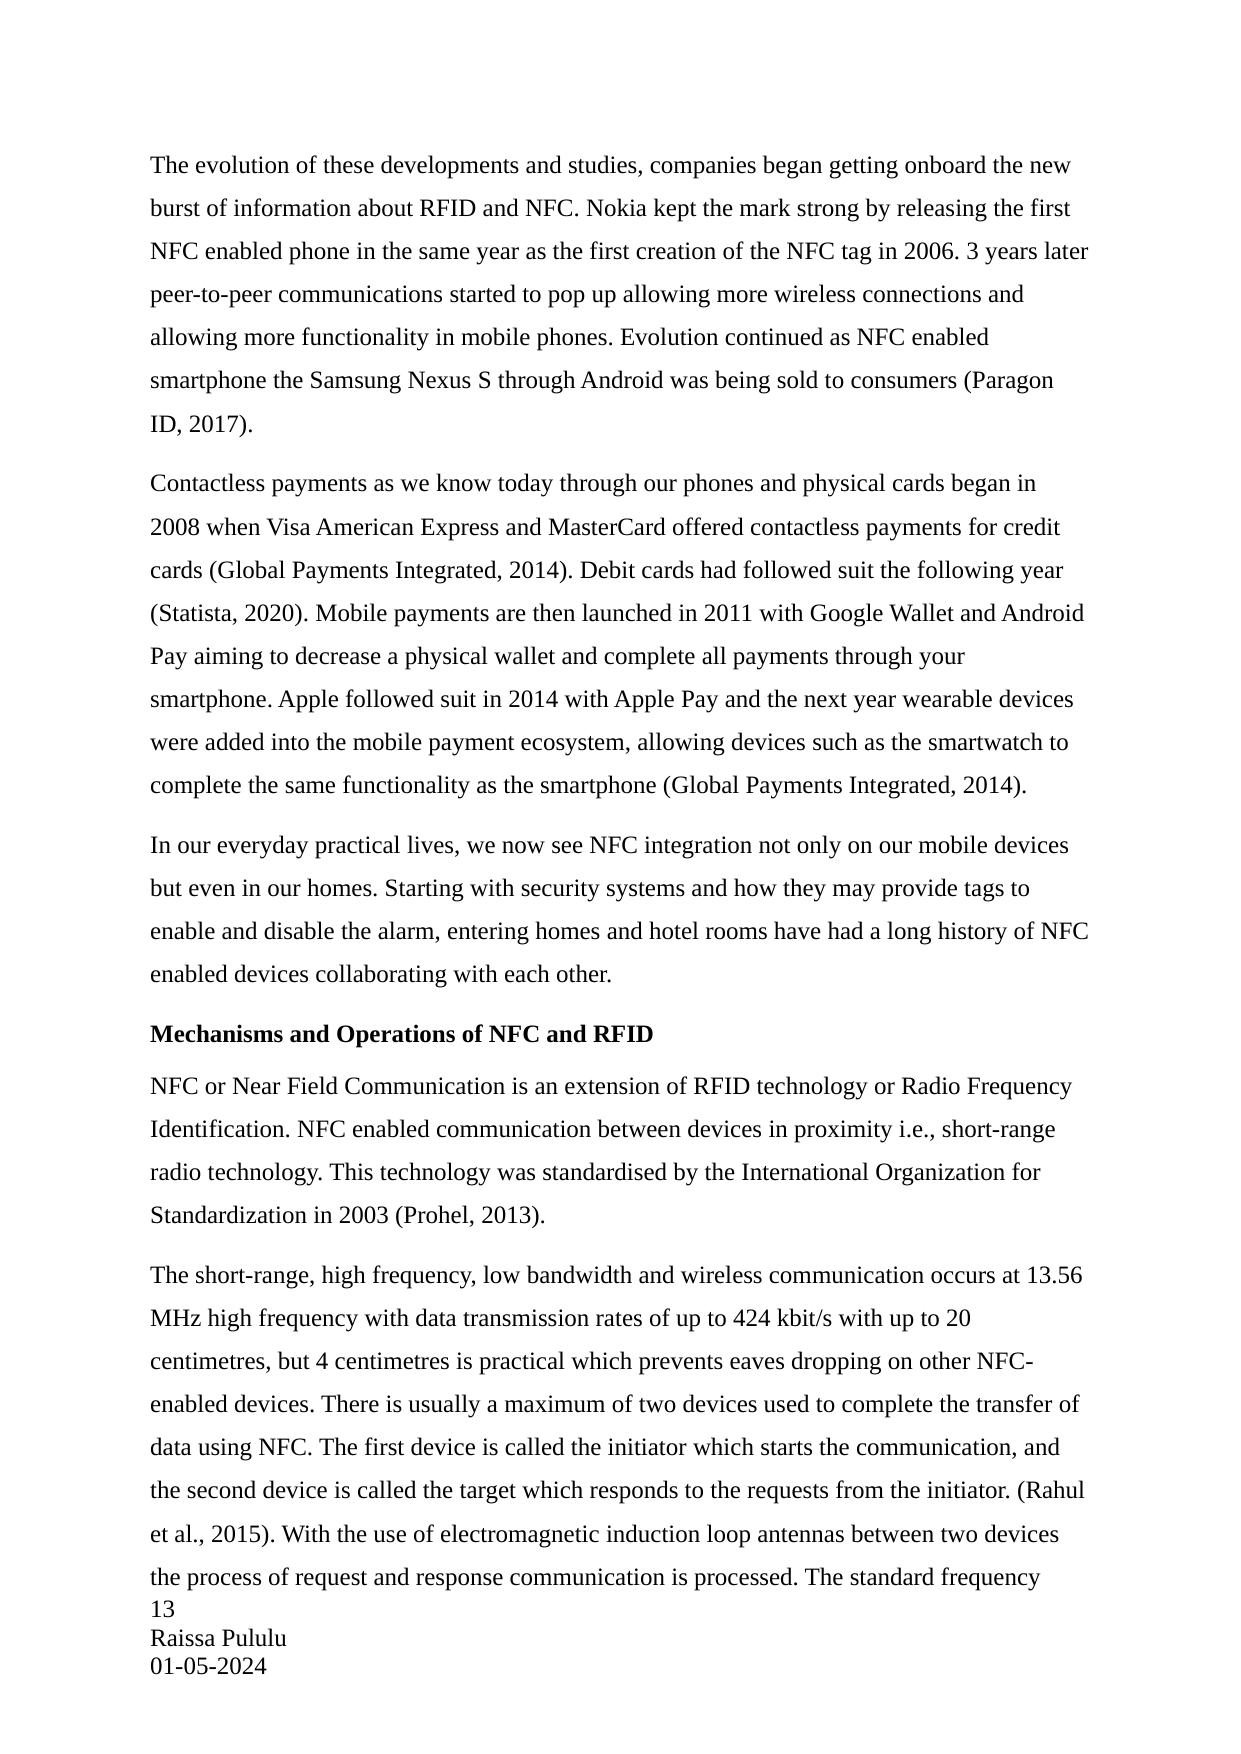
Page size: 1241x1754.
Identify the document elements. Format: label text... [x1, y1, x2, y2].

subtitle Mechanisms and Operations of NFC and RFID [150, 1019, 1090, 1048]
text In our everyday practical lives, we now see NFC integration not only on our mobile devices but even in our homes. Starting with security systems and how they may provide tags to enable and disable the alarm, entering homes and hotel rooms have had a long history of NFC enabled devices collaborating with each other. [150, 830, 1090, 988]
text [150, 1260, 1090, 1591]
text NFC or Near Field Communication is an extension of RFID technology or Radio Frequency Identification. NFC enabled communication between devices in proximity i.e., short-range radio technology. This technology was standardised by the International Organization for Standardization in 2003 (Prohel, 2013). [150, 1071, 1090, 1229]
text Contactless payments as we know today through our phones and physical cards began in 2008 when Visa American Express and MasterCard offered contactless payments for credit cards (Global Payments Integrated, 2014). Debit cards had followed suit the following year (Statista, 2020). Mobile payments are then launched in 2011 with Google Wallet and Android Pay aiming to decrease a physical wallet and complete all payments through your smartphone. Apple followed suit in 2014 with Apple Pay and the next year wearable devices were added into the mobile payment ecosystem, allowing devices such as the smartwatch to complete the same functionality as the smartphone (Global Payments Integrated, 2014). [150, 468, 1090, 799]
text The evolution of these developments and studies, companies began getting onboard the new burst of information about RFID and NFC. Nokia kept the mark strong by releasing the first NFC enabled phone in the same year as the first creation of the NFC tag in 2006. 3 years later peer-to-peer communications started to pop up allowing more wireless connections and allowing more functionality in mobile phones. Evolution continued as NFC enabled smartphone the Samsung Nexus S through Android was being sold to consumers (Paragon ID, 2017). [150, 150, 1090, 437]
